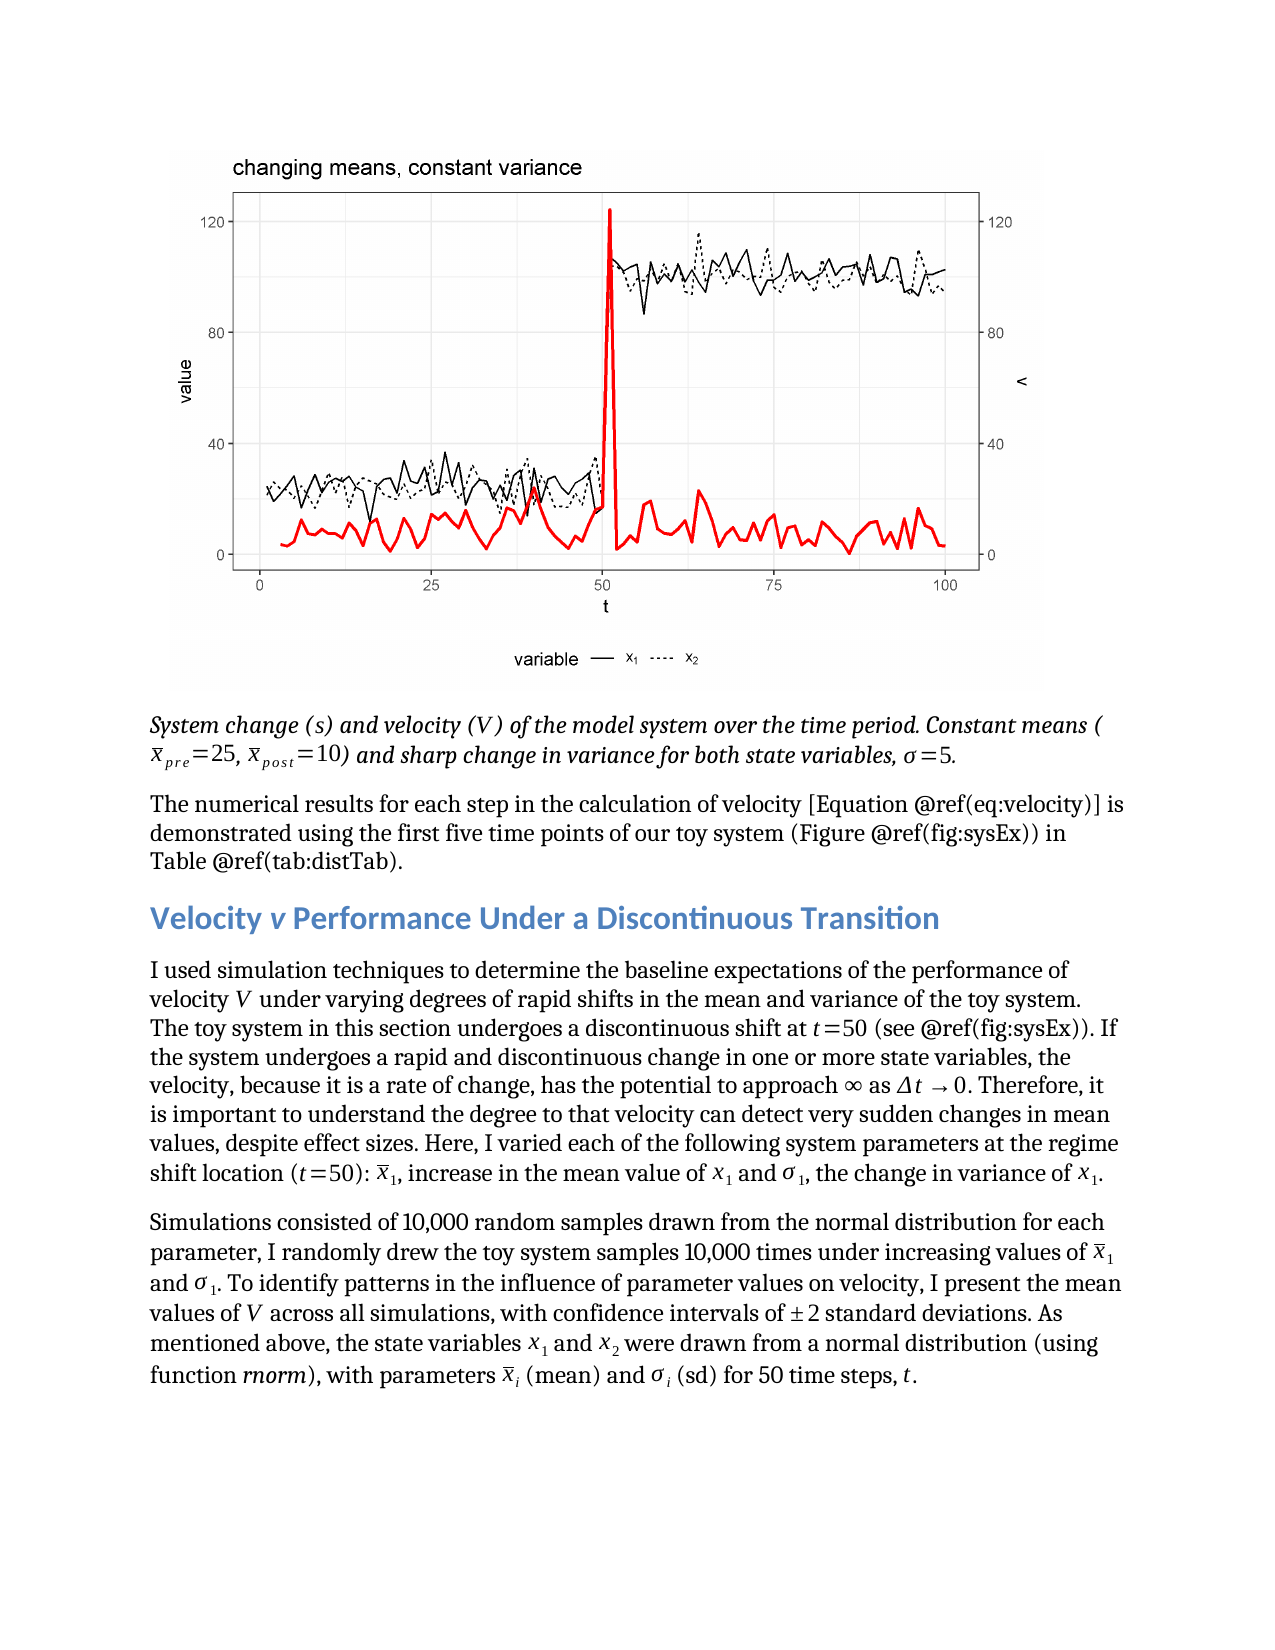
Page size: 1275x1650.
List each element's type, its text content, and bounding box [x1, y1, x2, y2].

text System change () and velocity () of the model system over the time period. Constant means (, ) and sharp change in variance for both state variables, . [150, 711, 1125, 771]
text The numerical results for each step in the calculation of velocity [Equation @ref(eq:velocity)] is demonstrated using the first five time points of our toy system (Figure @ref(fig:sysEx)) in Table @ref(tab:distTab). [150, 790, 1125, 876]
subtitle Velocity v Performance Under a Discontinuous Transition [150, 897, 1125, 938]
text I used simulation techniques to determine the baseline expectations of the performance of velocity under varying degrees of rapid shifts in the mean and variance of the toy system. The toy system in this section undergoes a discontinuous shift at (see @ref(fig:sysEx)). If the system undergoes a rapid and discontinuous change in one or more state variables, the velocity, because it is a rate of change, has the potential to approach as . Therefore, it is important to understand the degree to that velocity can detect very sudden changes in mean values, despite effect sizes. Here, I varied each of the following system parameters at the regime shift location (): , increase in the mean value of and , the change in variance of . [150, 956, 1125, 1189]
picture [168, 150, 1044, 691]
text Simulations consisted of 10,000 random samples drawn from the normal distribution for each parameter, I randomly drew the toy system samples 10,000 times under increasing values of and . To identify patterns in the influence of parameter values on velocity, I present the mean values of across all simulations, with confidence intervals of standard deviations. As mentioned above, the state variables and were drawn from a normal distribution (using function rnorm), with parameters (mean) and (sd) for 50 time steps, . [150, 1208, 1125, 1391]
